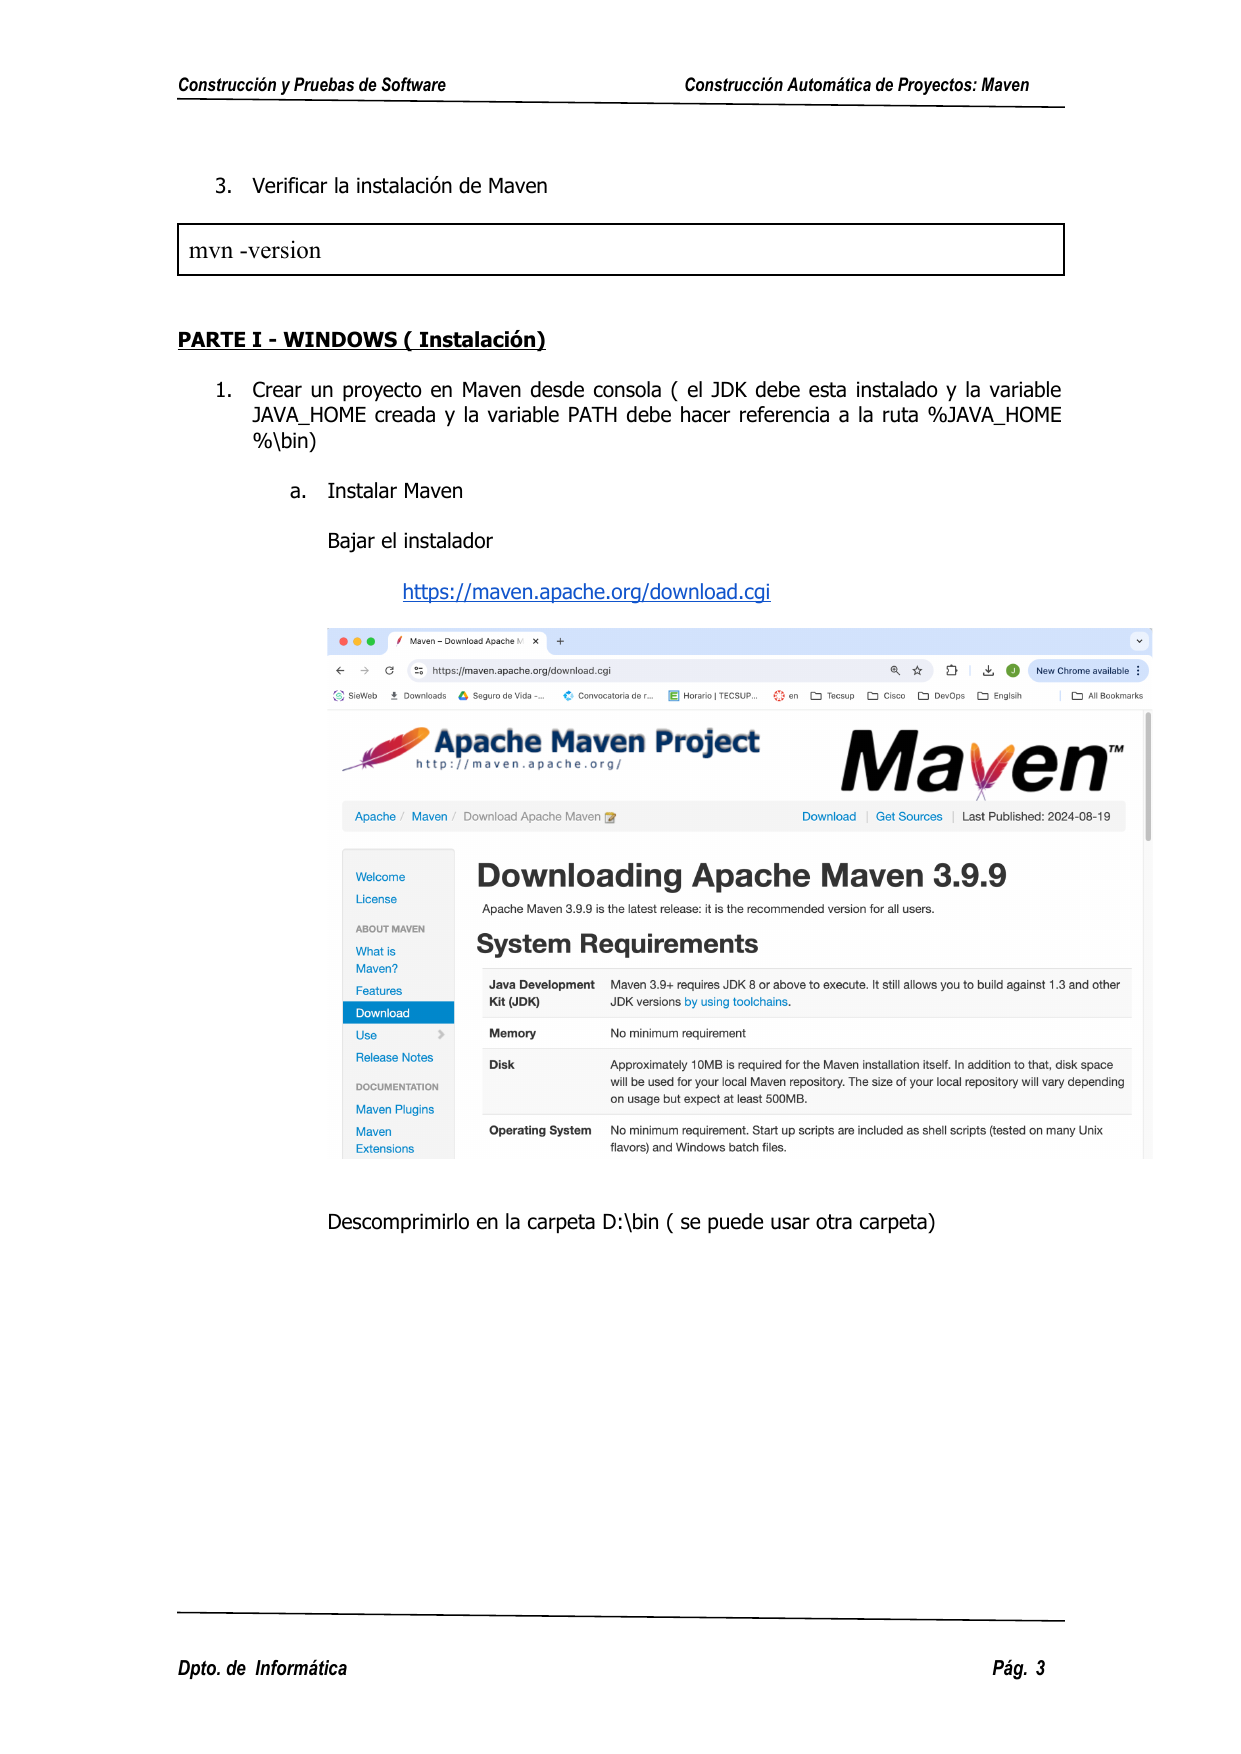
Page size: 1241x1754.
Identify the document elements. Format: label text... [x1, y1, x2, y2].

list Instalar Maven [290, 478, 1063, 503]
table_header [179, 225, 1063, 274]
text Bajar el instalador [177, 528, 1063, 553]
text PARTE I - WINDOWS ( Instalación) [177, 326, 1063, 352]
picture [327, 628, 1153, 1159]
list Verificar la instalación de Maven [215, 173, 1063, 198]
list Crear un proyecto en Maven desde consola ( el JDK debe esta instalado y la variable JAVA_HOME creada y la variable PATH debe hacer referencia a la ruta %JAVA_HOME%\bin) [215, 377, 1063, 452]
text Descomprimirlo en la carpeta D:\bin ( se puede usar otra carpeta) [327, 1209, 1063, 1234]
text https://maven.apache.org/download.cgi [327, 578, 1063, 604]
